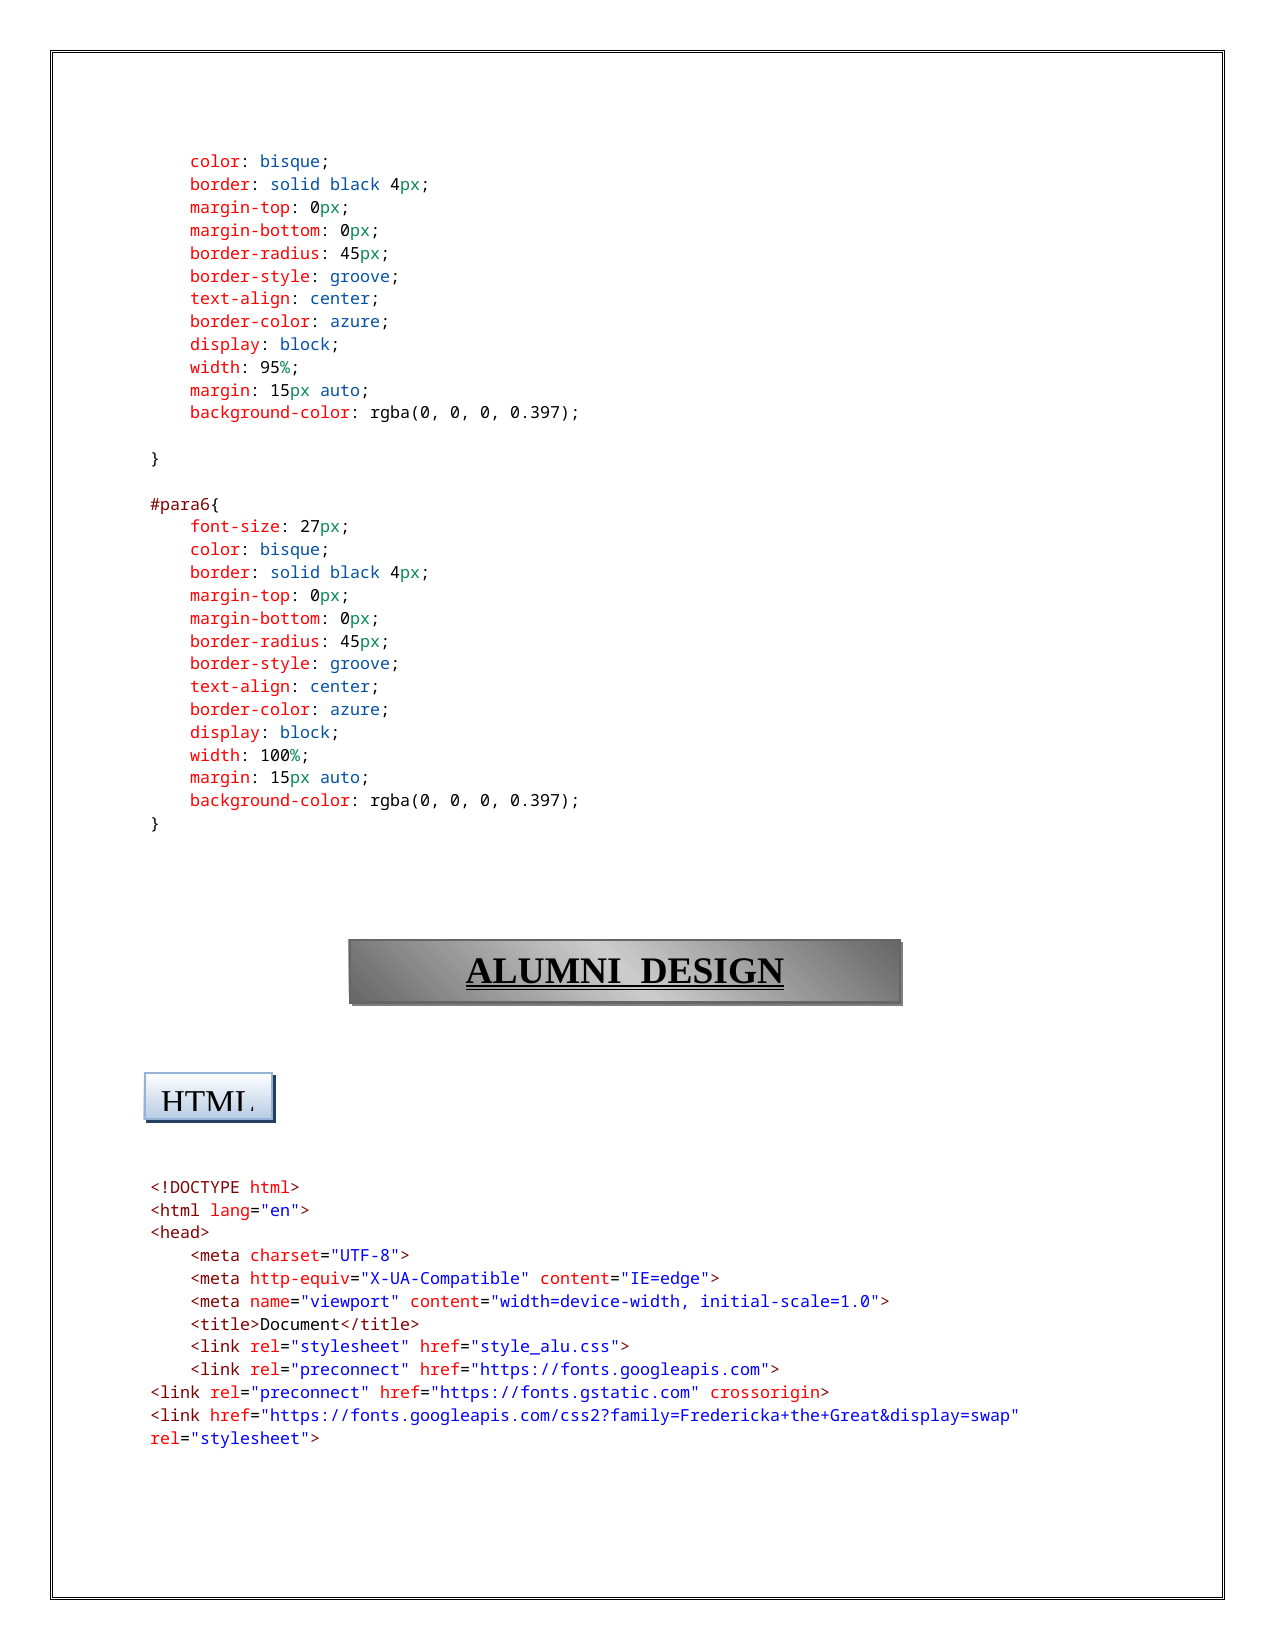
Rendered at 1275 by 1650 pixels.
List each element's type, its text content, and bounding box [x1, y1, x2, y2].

text } [150, 812, 1125, 834]
text background-color: rgba(0, 0, 0, 0.397); [150, 401, 1125, 424]
text border-style: groove; [150, 652, 1125, 675]
text margin-bottom: 0px; [150, 606, 1125, 629]
text <html lang="en"> [150, 1198, 1125, 1221]
text <meta charset="UTF-8"> [150, 1244, 1125, 1267]
text margin: 15px auto; [150, 766, 1125, 789]
text <meta http-equiv="X-UA-Compatible" content="IE=edge"> [150, 1267, 1125, 1289]
text <link href="https://fonts.googleapis.com/css2?family=Fredericka+the+Great&display=swap" rel="stylesheet"> [150, 1403, 1125, 1449]
text color: bisque; [150, 150, 1125, 173]
text font-size: 27px; [150, 515, 1125, 538]
text display: block; [150, 720, 1125, 743]
text <link rel="preconnect" href="https://fonts.googleapis.com"> [150, 1358, 1125, 1381]
text width: 95%; [150, 355, 1125, 378]
text <link rel="preconnect" href="https://fonts.gstatic.com" crossorigin> [150, 1381, 1125, 1403]
text text-align: center; [150, 287, 1125, 310]
text <link rel="stylesheet" href="style_alu.css"> [150, 1335, 1125, 1358]
text <head> [150, 1221, 1125, 1244]
text border: solid black 4px; [150, 561, 1125, 583]
text margin-top: 0px; [150, 196, 1125, 218]
text <meta name="viewport" content="width=device-width, initial-scale=1.0"> [150, 1289, 1125, 1312]
text color: bisque; [150, 538, 1125, 561]
text #para6{ [150, 492, 1125, 515]
text margin-top: 0px; [150, 583, 1125, 606]
text margin-bottom: 0px; [150, 218, 1125, 241]
text border-color: azure; [150, 310, 1125, 332]
text border-style: groove; [150, 264, 1125, 287]
text <title>Document</title> [150, 1312, 1125, 1335]
text margin: 15px auto; [150, 378, 1125, 401]
text border-radius: 45px; [150, 241, 1125, 264]
text background-color: rgba(0, 0, 0, 0.397); [150, 789, 1125, 812]
text display: block; [150, 332, 1125, 355]
text width: 100%; [150, 743, 1125, 766]
text border-radius: 45px; [150, 629, 1125, 652]
text } [150, 447, 1125, 469]
text text-align: center; [150, 675, 1125, 697]
text border-color: azure; [150, 697, 1125, 720]
text <!DOCTYPE html> [150, 1175, 1125, 1198]
text border: solid black 4px; [150, 173, 1125, 196]
